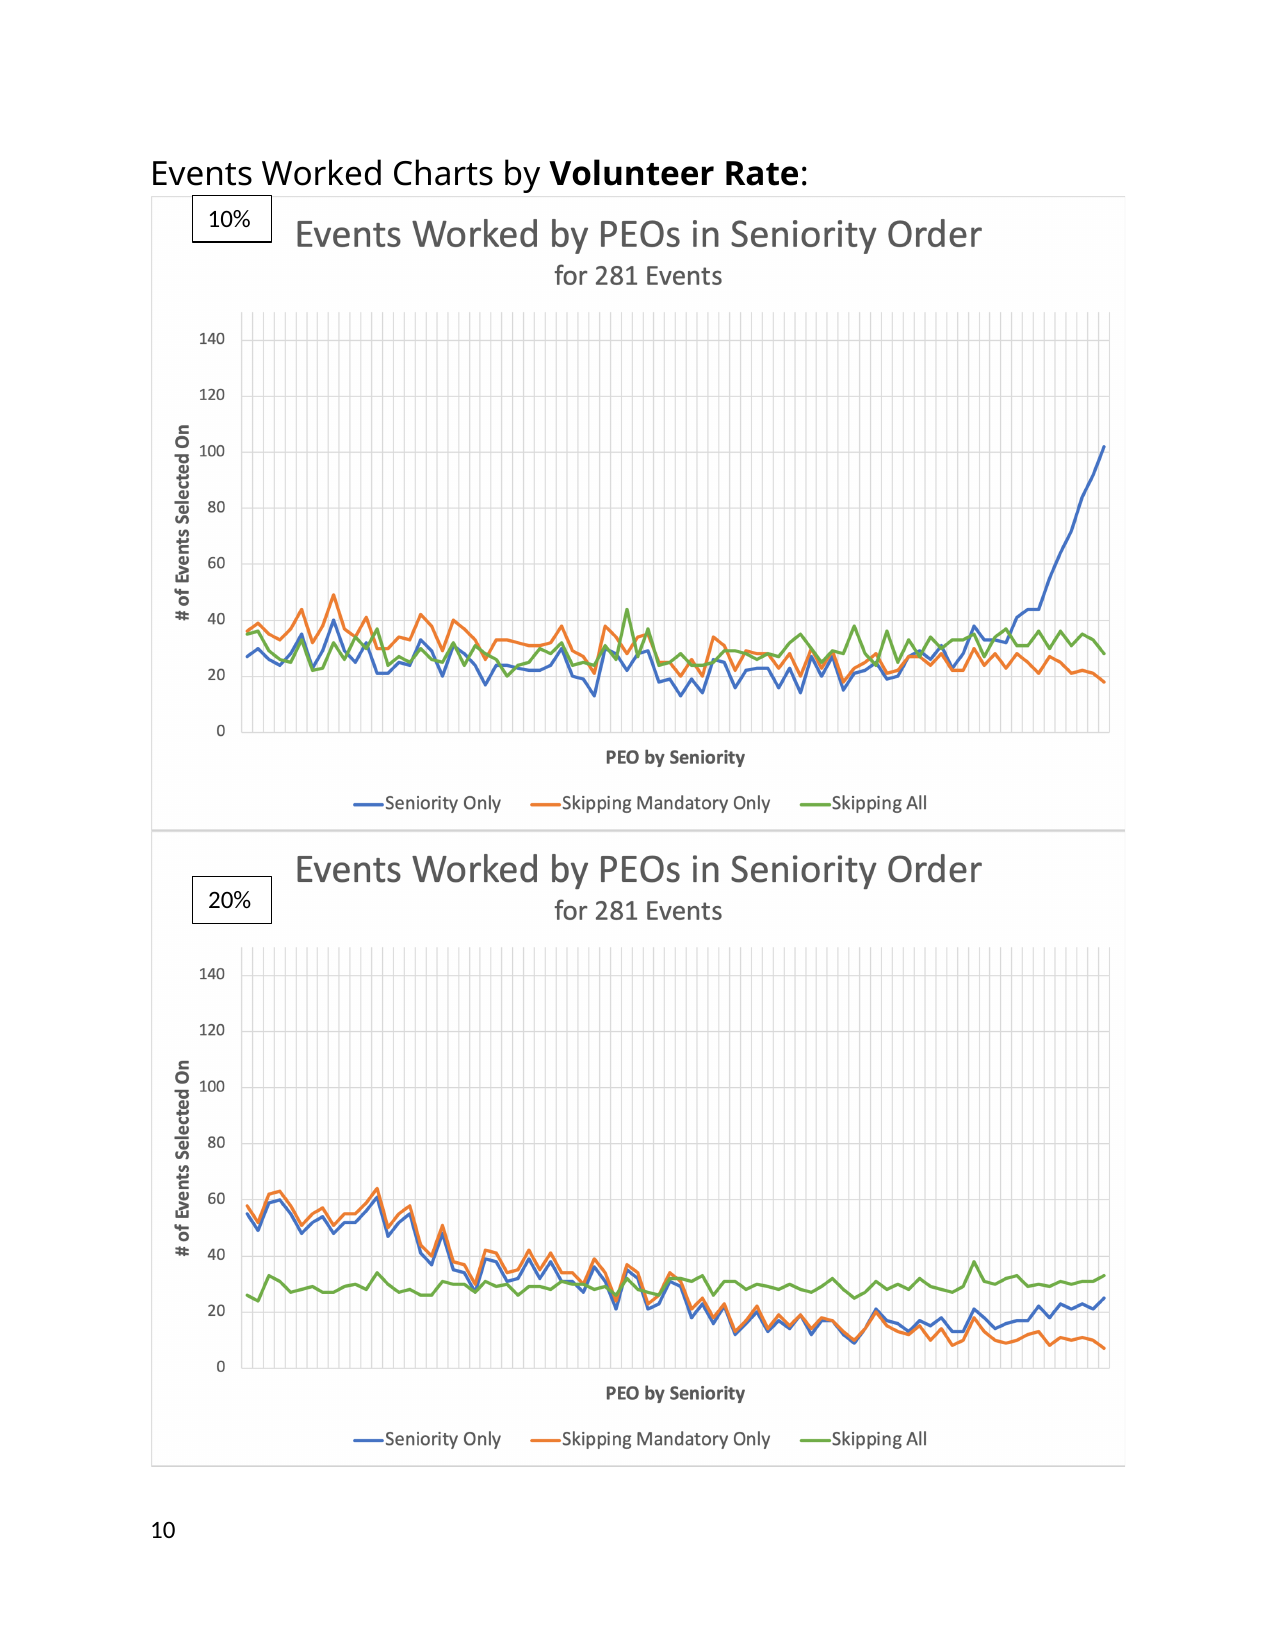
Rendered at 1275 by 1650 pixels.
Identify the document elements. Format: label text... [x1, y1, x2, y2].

text Events Worked Charts by Volunteer Rate: [150, 150, 1125, 195]
picture [150, 195, 1125, 1467]
